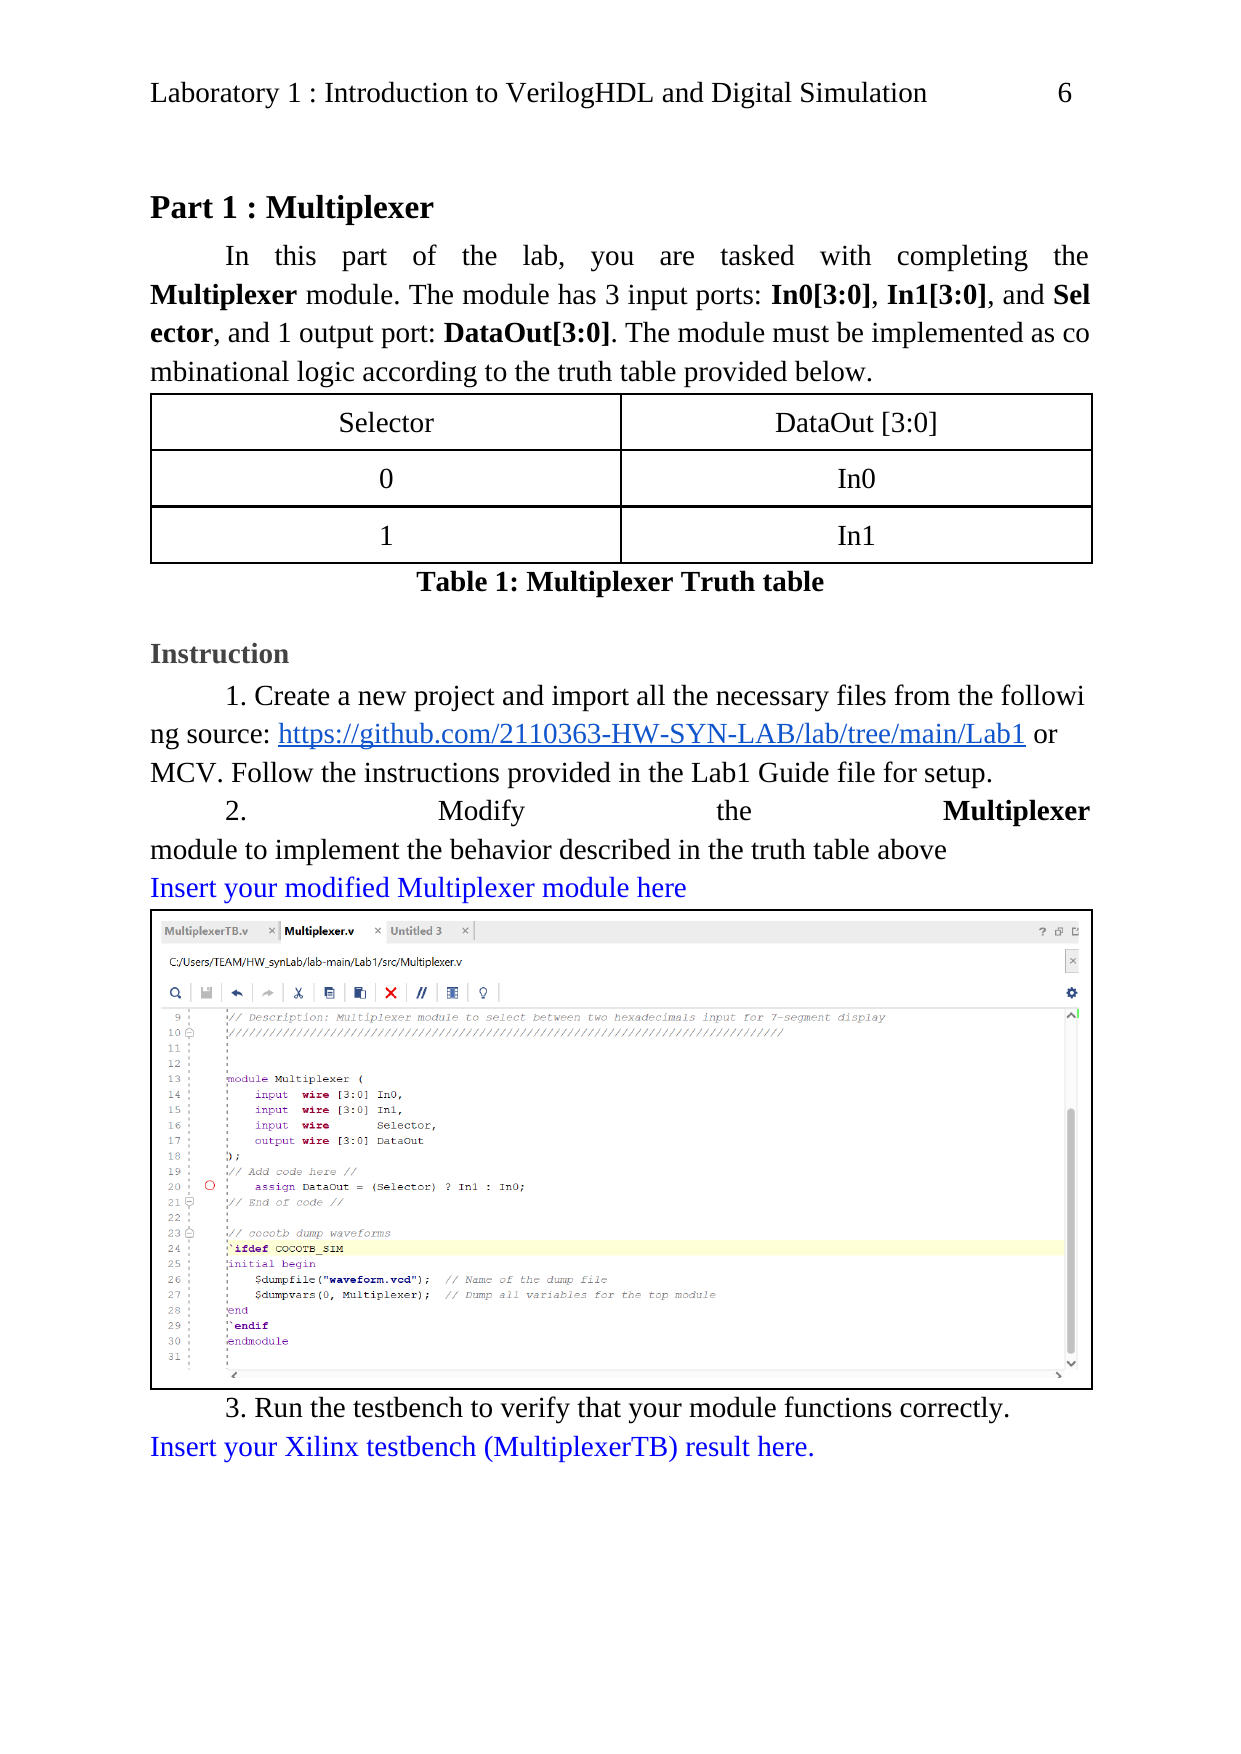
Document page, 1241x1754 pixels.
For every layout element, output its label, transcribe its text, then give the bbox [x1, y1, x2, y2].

subtitle Instruction [150, 636, 1090, 669]
table_cell 0 [152, 451, 620, 505]
table_cell 1 [152, 508, 620, 562]
table_header Selector [152, 395, 620, 449]
table_header [152, 911, 1091, 1388]
text 1. Create a new project and import all the necessary files from the following source: https://github.com/2110363-HW-SYN-LAB/lab/tree/main/Lab1 or MCV. Follow the instructions provided in the Lab1 Guide file for setup. [150, 678, 1090, 788]
text Table 1: Multiplexer Truth table [150, 564, 1090, 597]
text 2. Modify the Multiplexer module to implement the behavior described in the truth table above [150, 793, 1090, 865]
subtitle Part 1 : Multiplexer [150, 187, 1090, 226]
picture [161, 921, 1079, 1378]
table_cell In1 [622, 508, 1091, 562]
table_cell In0 [622, 451, 1091, 505]
text Insert your modified Multiplexer module here [150, 870, 1090, 904]
table_header DataOut [3:0] [622, 395, 1091, 449]
text Insert your Xilinx testbench (MultiplexerTB) result here. [150, 1429, 1090, 1462]
text 3. Run the testbench to verify that your module functions correctly. [150, 1390, 1090, 1424]
text In this part of the lab, you are tasked with completing the Multiplexer module. The module has 3 input ports: In0[3:0], In1[3:0], and Selector, and 1 output port: DataOut[3:0]. The module must be implemented as combinational logic according to the truth table provided below. [150, 238, 1090, 387]
